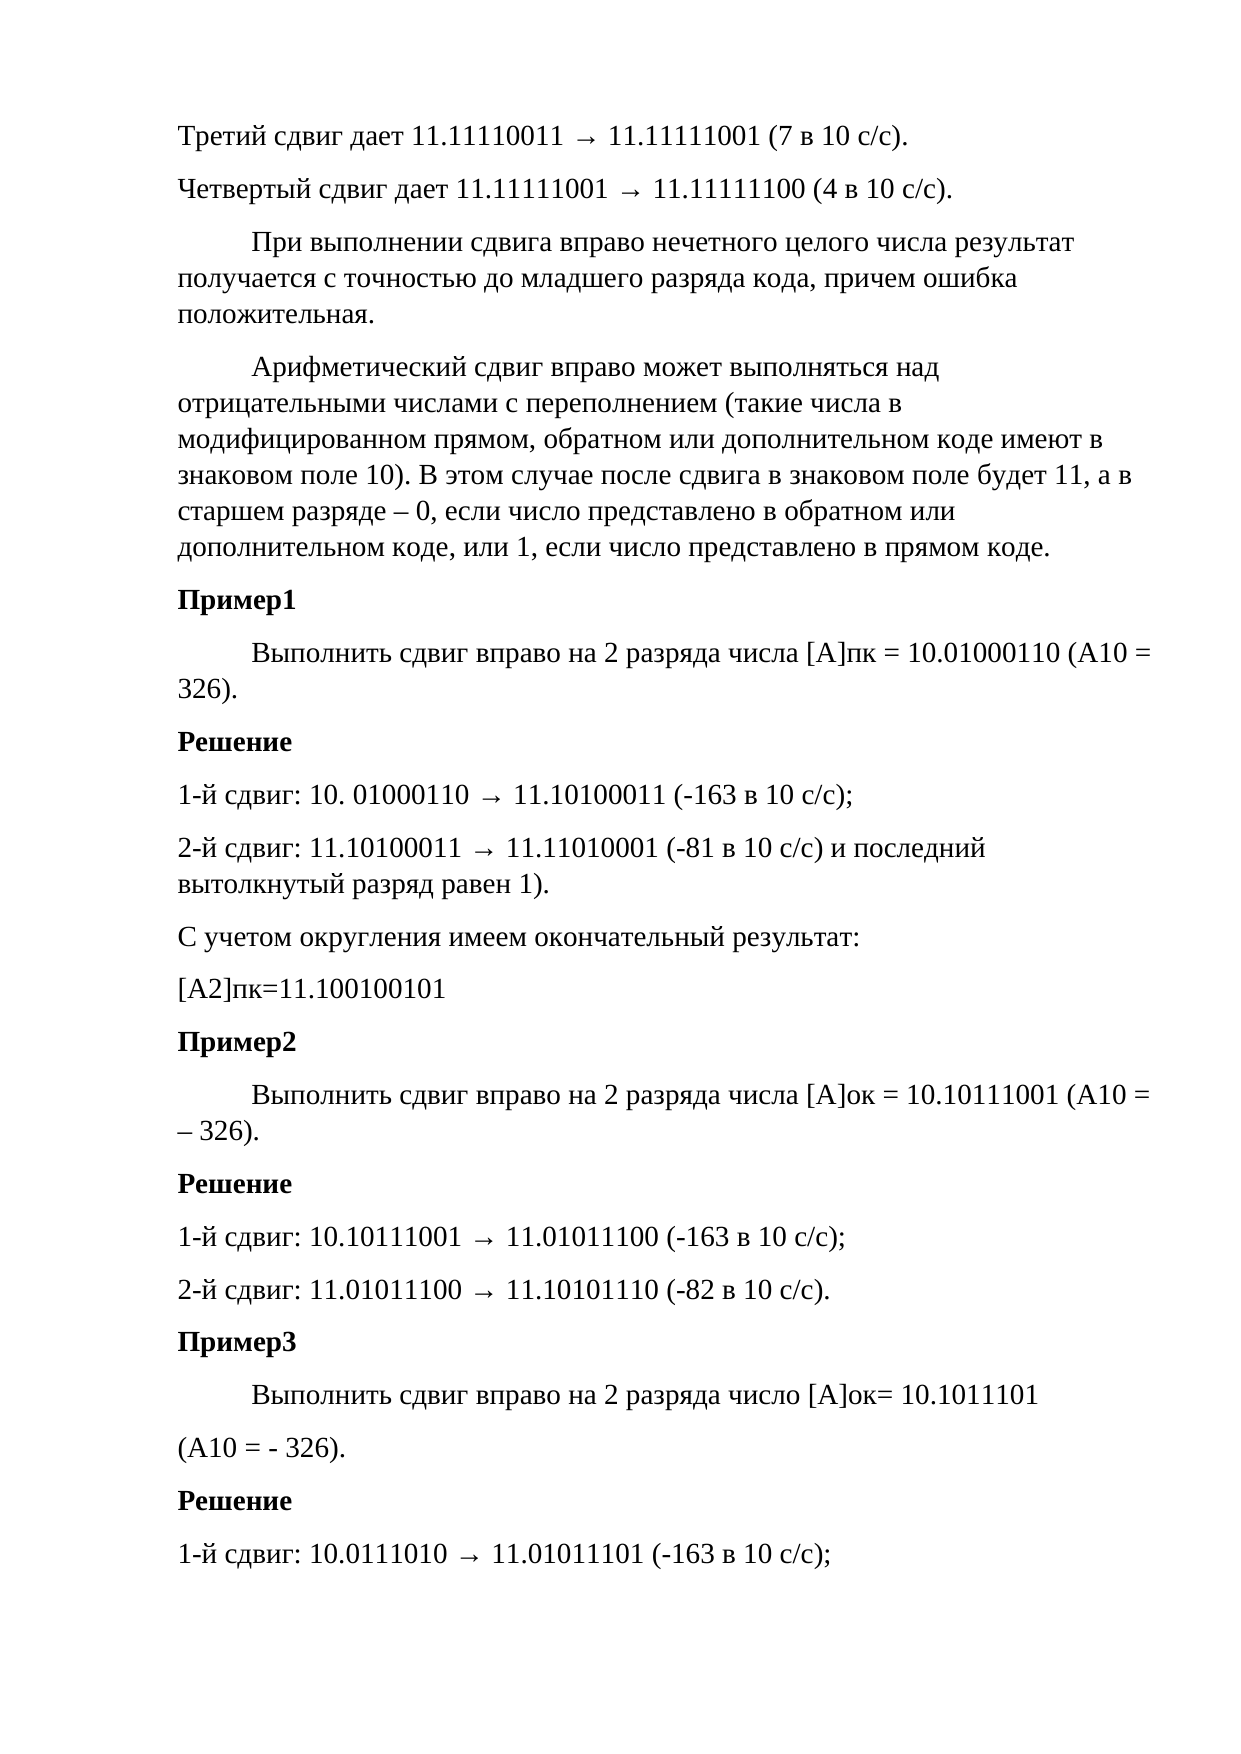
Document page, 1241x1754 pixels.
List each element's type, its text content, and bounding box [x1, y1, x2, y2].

text 1-й сдвиг: 10.10111001 → 11.01011100 (-163 в 10 с/c); [177, 1219, 1152, 1252]
text Решение [177, 724, 1152, 758]
text Пример3 [177, 1324, 1152, 1358]
text Пример1 [177, 582, 1152, 616]
text 1-й сдвиг: 10. 01000110 → 11.10100011 (-163 в 10 с/c); [177, 777, 1152, 811]
text С учетом округления имеем окончательный результат: [177, 919, 1152, 952]
text (А10 = - 326). [177, 1430, 1152, 1464]
text 2-й сдвиг: 11.01011100 → 11.10101110 (-82 в 10 с/c). [177, 1272, 1152, 1305]
text 2-й сдвиг: 11.10100011 → 11.11010001 (-81 в 10 с/c) и последний вытолкнутый разряд равен 1). [177, 830, 1152, 899]
text Выполнить сдвиг вправо на 2 разряда число [А]ок= 10.1011101 [177, 1377, 1152, 1411]
text Четвертый сдвиг дает 11.11111001 → 11.11111100 (4 в 10 с/c). [177, 171, 1152, 204]
text Выполнить сдвиг вправо на 2 разряда числа [А]ок = 10.10111001 (А10 = – 326). [177, 1077, 1152, 1147]
text Пример2 [177, 1024, 1152, 1058]
text Выполнить сдвиг вправо на 2 разряда числа [А]пк = 10.01000110 (А10 = 326). [177, 635, 1152, 705]
text Третий сдвиг дает 11.11110011 → 11.11111001 (7 в 10 с/c). [177, 118, 1152, 152]
text Арифметический сдвиг вправо может выполняться над отрицательными числами с переполнением (такие числа в модифицированном прямом, обратном или дополнительном коде имеют в знаковом поле 10). В этом случае после сдвига в знаковом поле будет 11, а в старшем разряде – 0, если число представлено в обратном или дополнительном коде, или 1, если число представлено в прямом коде. [177, 349, 1152, 563]
text Решение [177, 1483, 1152, 1517]
text [А2]пк=11.100100101 [177, 972, 1152, 1005]
text 1-й сдвиг: 10.0111010 → 11.01011101 (-163 в 10 с/c); [177, 1536, 1152, 1569]
text Решение [177, 1166, 1152, 1200]
text При выполнении сдвига вправо нечетного целого числа результат получается с точностью до младшего разряда кода, причем ошибка положительная. [177, 224, 1152, 329]
